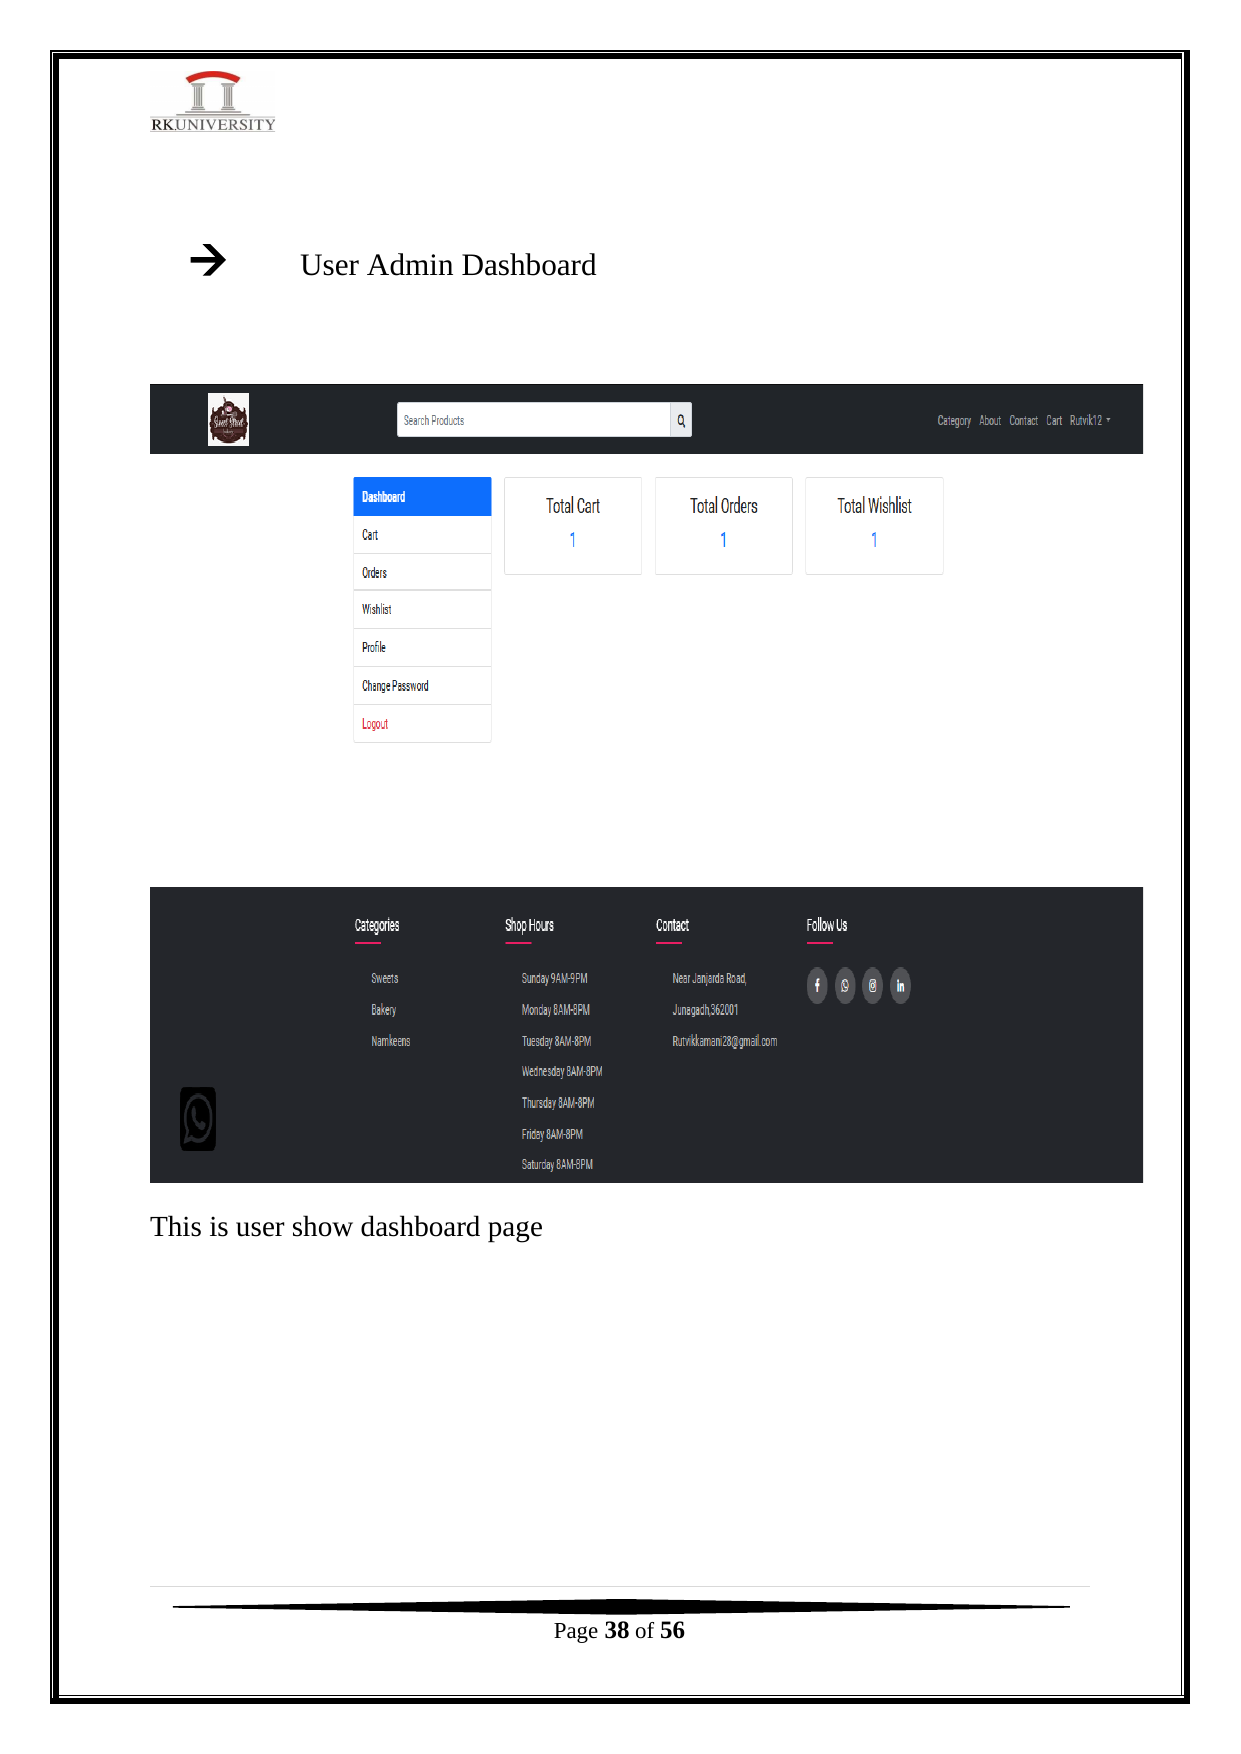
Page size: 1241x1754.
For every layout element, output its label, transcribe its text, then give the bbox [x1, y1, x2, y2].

text This is user show dashboard page [150, 1209, 1090, 1243]
list User Admin Dashboard [187, 246, 1090, 284]
picture [150, 71, 275, 132]
picture [150, 384, 1144, 1183]
